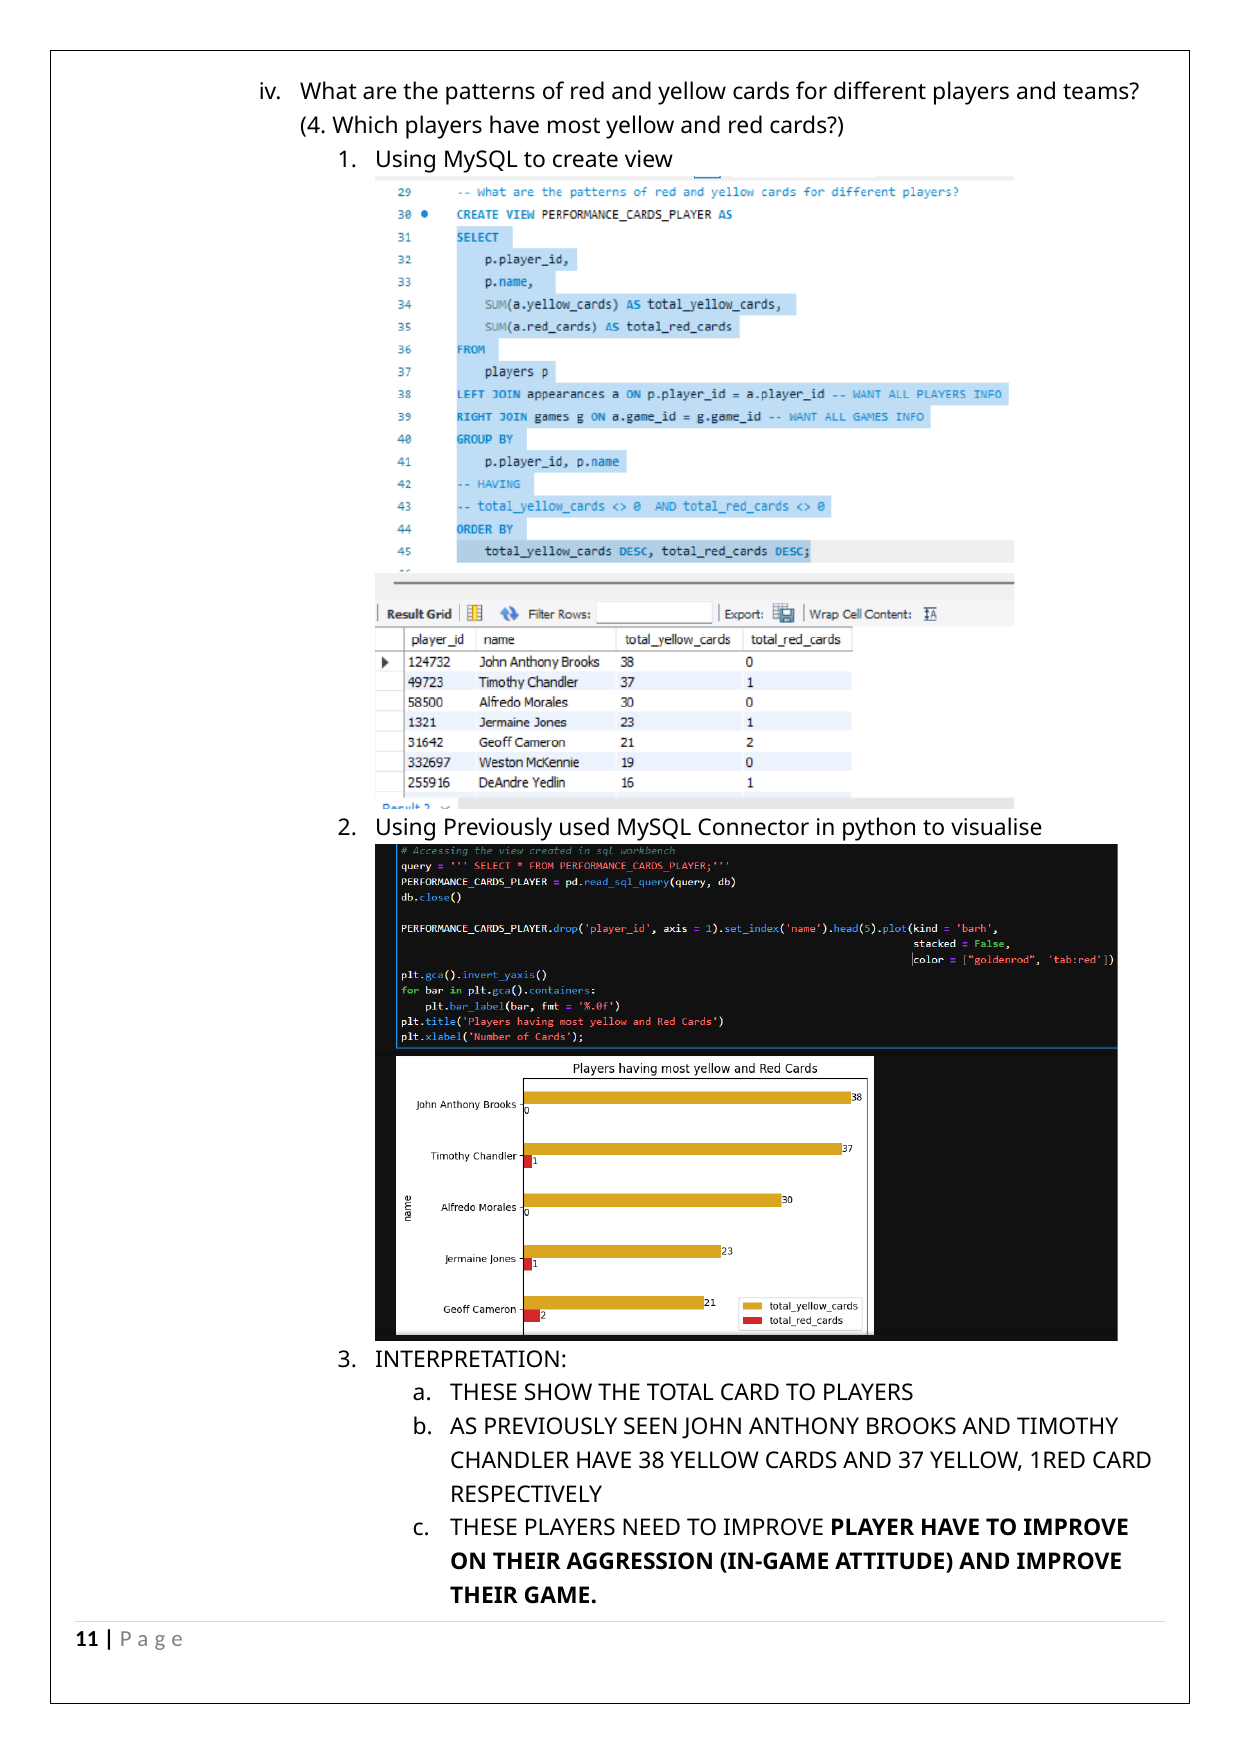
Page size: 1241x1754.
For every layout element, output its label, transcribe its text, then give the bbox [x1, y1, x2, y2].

picture [375, 844, 1118, 1341]
picture [375, 176, 1015, 809]
list THESE SHOW THE TOTAL CARD TO PLAYERS [412, 1376, 1165, 1408]
list What are the patterns of red and yellow cards for different players and teams?(4. Which players have most yellow and red cards?) [281, 75, 1165, 140]
list AS PREVIOUSLY SEEN JOHN ANTHONY BROOKS AND TIMOTHY CHANDLER HAVE 38 YELLOW CARDS AND 37 YELLOW, 1RED CARD RESPECTIVELY [412, 1410, 1165, 1509]
list THESE PLAYERS NEED TO IMPROVE PLAYER HAVE TO IMPROVE ON THEIR AGGRESSION (IN-GAME ATTITUDE) AND IMPROVE THEIR GAME. [412, 1511, 1165, 1610]
list INTERPRETATION: [337, 1343, 1165, 1374]
